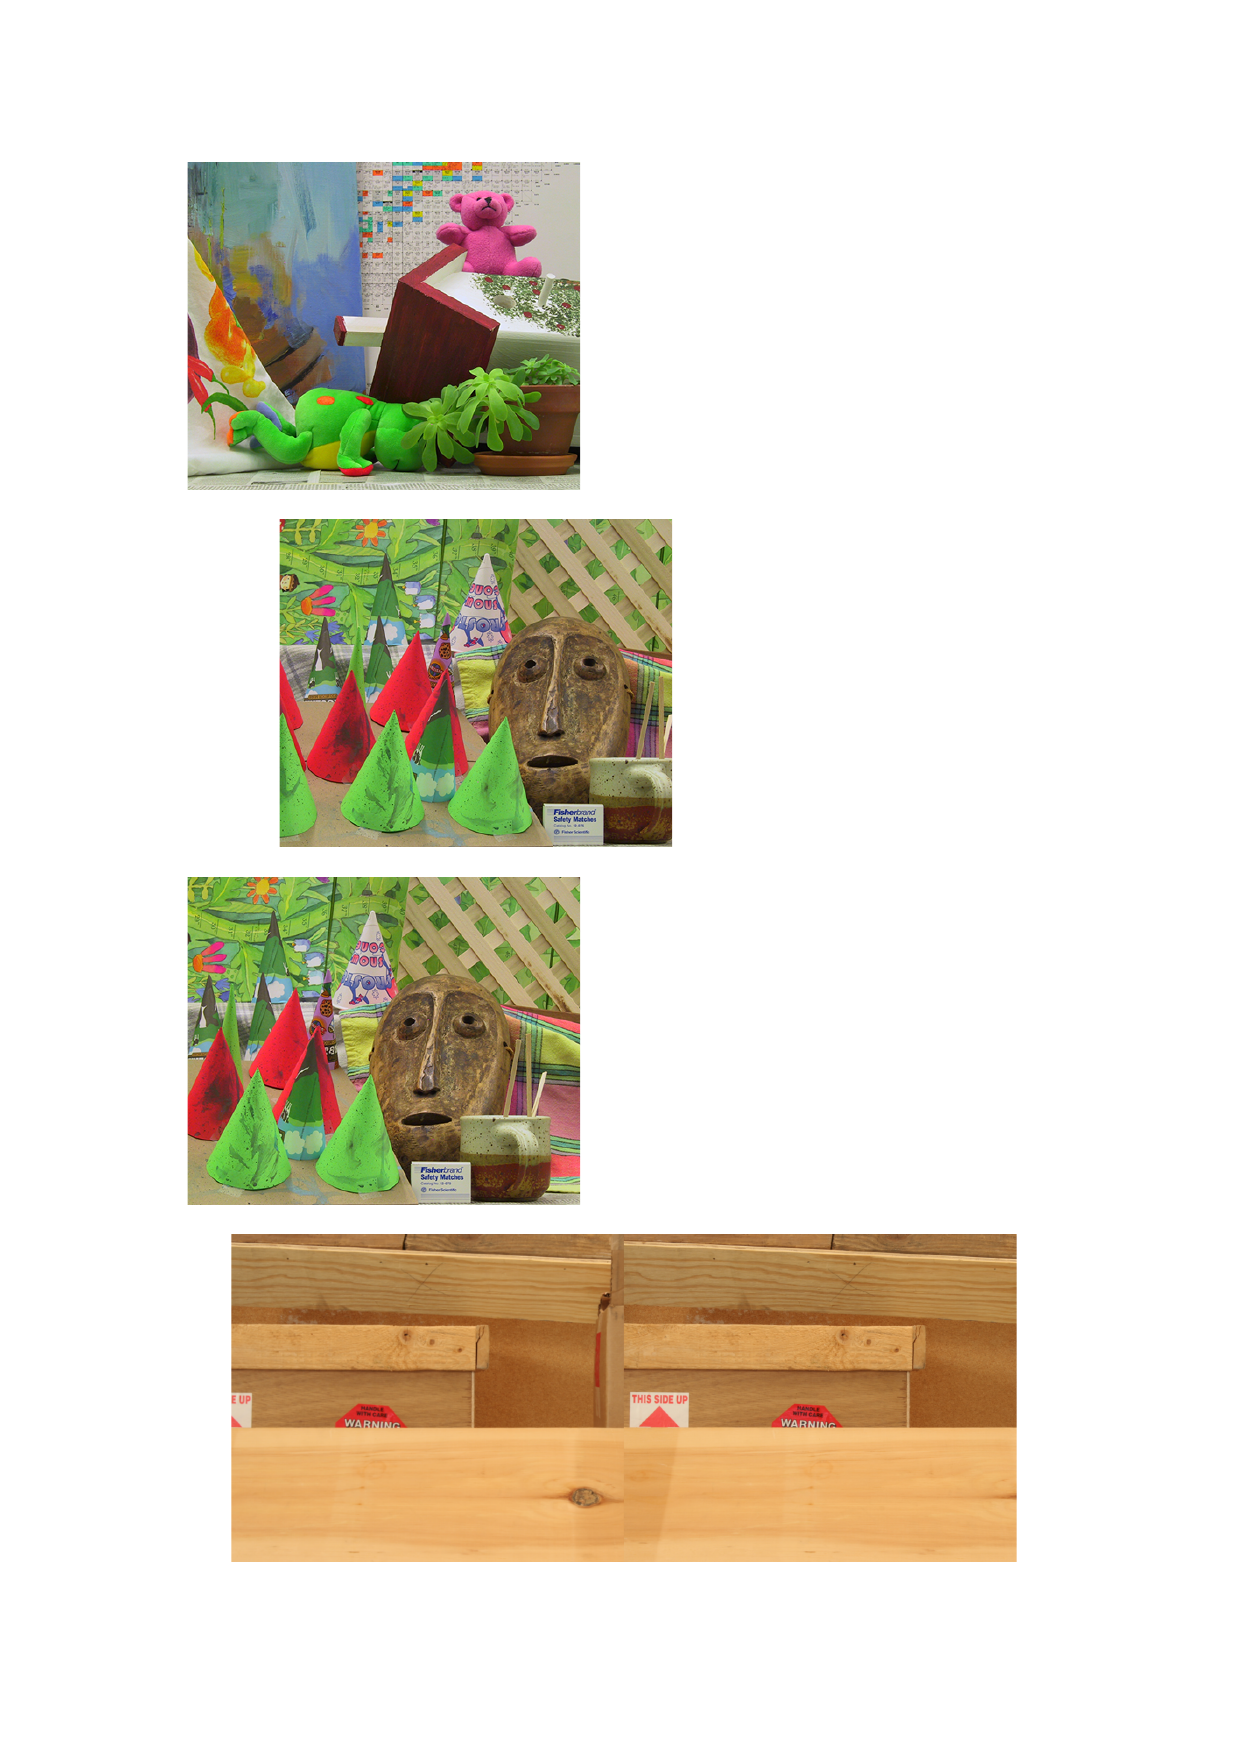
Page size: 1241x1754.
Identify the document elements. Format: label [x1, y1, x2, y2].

picture [187, 877, 580, 1205]
picture [187, 162, 580, 490]
picture [231, 1234, 1017, 1562]
picture [279, 519, 673, 847]
